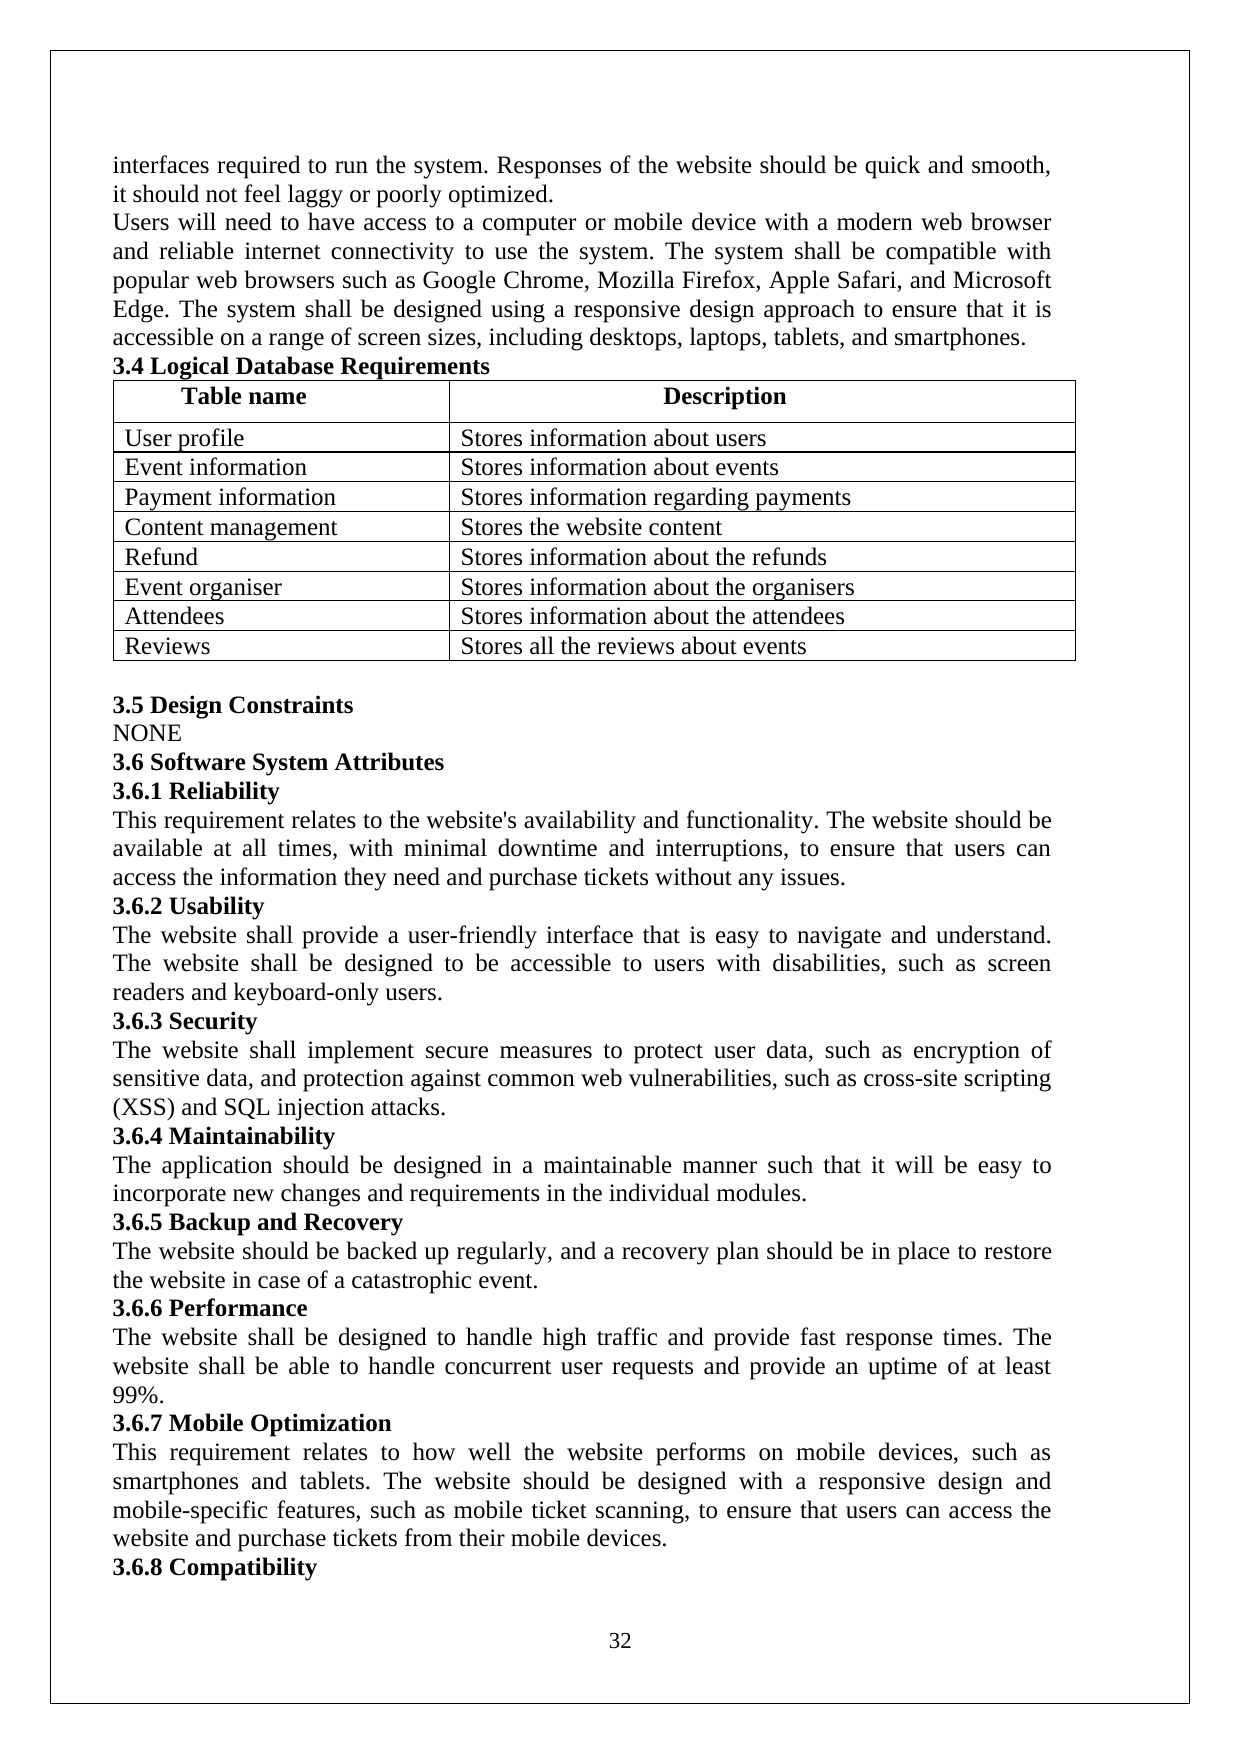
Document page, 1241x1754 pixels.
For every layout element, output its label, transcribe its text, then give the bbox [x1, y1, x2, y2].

table_cell Stores information about the refunds [450, 542, 1075, 571]
table_header Table name [114, 381, 449, 422]
text 3.6.5 Backup and Recovery [112, 1207, 1053, 1236]
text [112, 150, 1053, 207]
table_cell Stores information about the attendees [450, 601, 1075, 630]
text 3.6 Software System Attributes [112, 747, 1053, 776]
text The website should be backed up regularly, and a recovery plan should be in place to restore the website in case of a catastrophic event. [112, 1236, 1053, 1293]
text The website shall be designed to handle high traffic and provide fast response times. The website shall be able to handle concurrent user requests and provide an uptime of at least 99%. [112, 1322, 1053, 1408]
table_cell Event organiser [114, 572, 449, 600]
table_cell Event information [114, 453, 449, 481]
text 3.6.6 Performance [112, 1293, 1053, 1322]
table_cell Payment information [114, 482, 449, 511]
table_cell Stores the website content [450, 512, 1075, 541]
text The website shall provide a user-friendly interface that is easy to navigate and understand. The website shall be designed to be accessible to users with disabilities, such as screen readers and keyboard-only users. [112, 920, 1053, 1006]
text This requirement relates to the website's availability and functionality. The website should be available at all times, with minimal downtime and interruptions, to ensure that users can access the information they need and purchase tickets without any issues. [112, 805, 1053, 891]
table_cell Reviews [114, 631, 449, 660]
text 3.5 Design Constraints [112, 690, 1053, 718]
text The application should be designed in a maintainable manner such that it will be easy to incorporate new changes and requirements in the individual modules. [112, 1150, 1053, 1207]
table_cell Stores all the reviews about events [450, 631, 1075, 660]
text Users will need to have access to a computer or mobile device with a modern web browser and reliable internet connectivity to use the system. The system shall be compatible with popular web browsers such as Google Chrome, Mozilla Firefox, Apple Safari, and Microsoft Edge. The system shall be designed using a responsive design approach to ensure that it is accessible on a range of screen sizes, including desktops, laptops, tablets, and smartphones. [112, 207, 1053, 351]
table_cell Refund [114, 542, 449, 571]
text 3.6.2 Usability [112, 891, 1053, 920]
text The website shall implement secure measures to protect user data, such as encryption of sensitive data, and protection against common web vulnerabilities, such as cross-site scripting (XSS) and SQL injection attacks. [112, 1035, 1053, 1121]
table_cell Attendees [114, 601, 449, 630]
text 3.4 Logical Database Requirements [112, 351, 1053, 380]
table_cell Stores information about the organisers [450, 572, 1075, 600]
text 3.6.4 Maintainability [112, 1121, 1053, 1150]
text 3.6.3 Security [112, 1006, 1053, 1035]
text 3.6.1 Reliability [112, 776, 1053, 805]
table_cell User profile [114, 423, 449, 451]
table_cell Stores information regarding payments [450, 482, 1075, 511]
table_cell Stores information about users [450, 423, 1075, 451]
text 3.6.8 Compatibility [112, 1552, 1053, 1581]
text 3.6.7 Mobile Optimization [112, 1408, 1053, 1437]
table_cell Content management [114, 512, 449, 541]
table_header Description [450, 381, 1075, 422]
table_cell Stores information about events [450, 453, 1075, 481]
text This requirement relates to how well the website performs on mobile devices, such as smartphones and tablets. The website should be designed with a responsive design and mobile-specific features, such as mobile ticket scanning, to ensure that users can access the website and purchase tickets from their mobile devices. [112, 1437, 1053, 1552]
text NONE [112, 718, 1053, 747]
